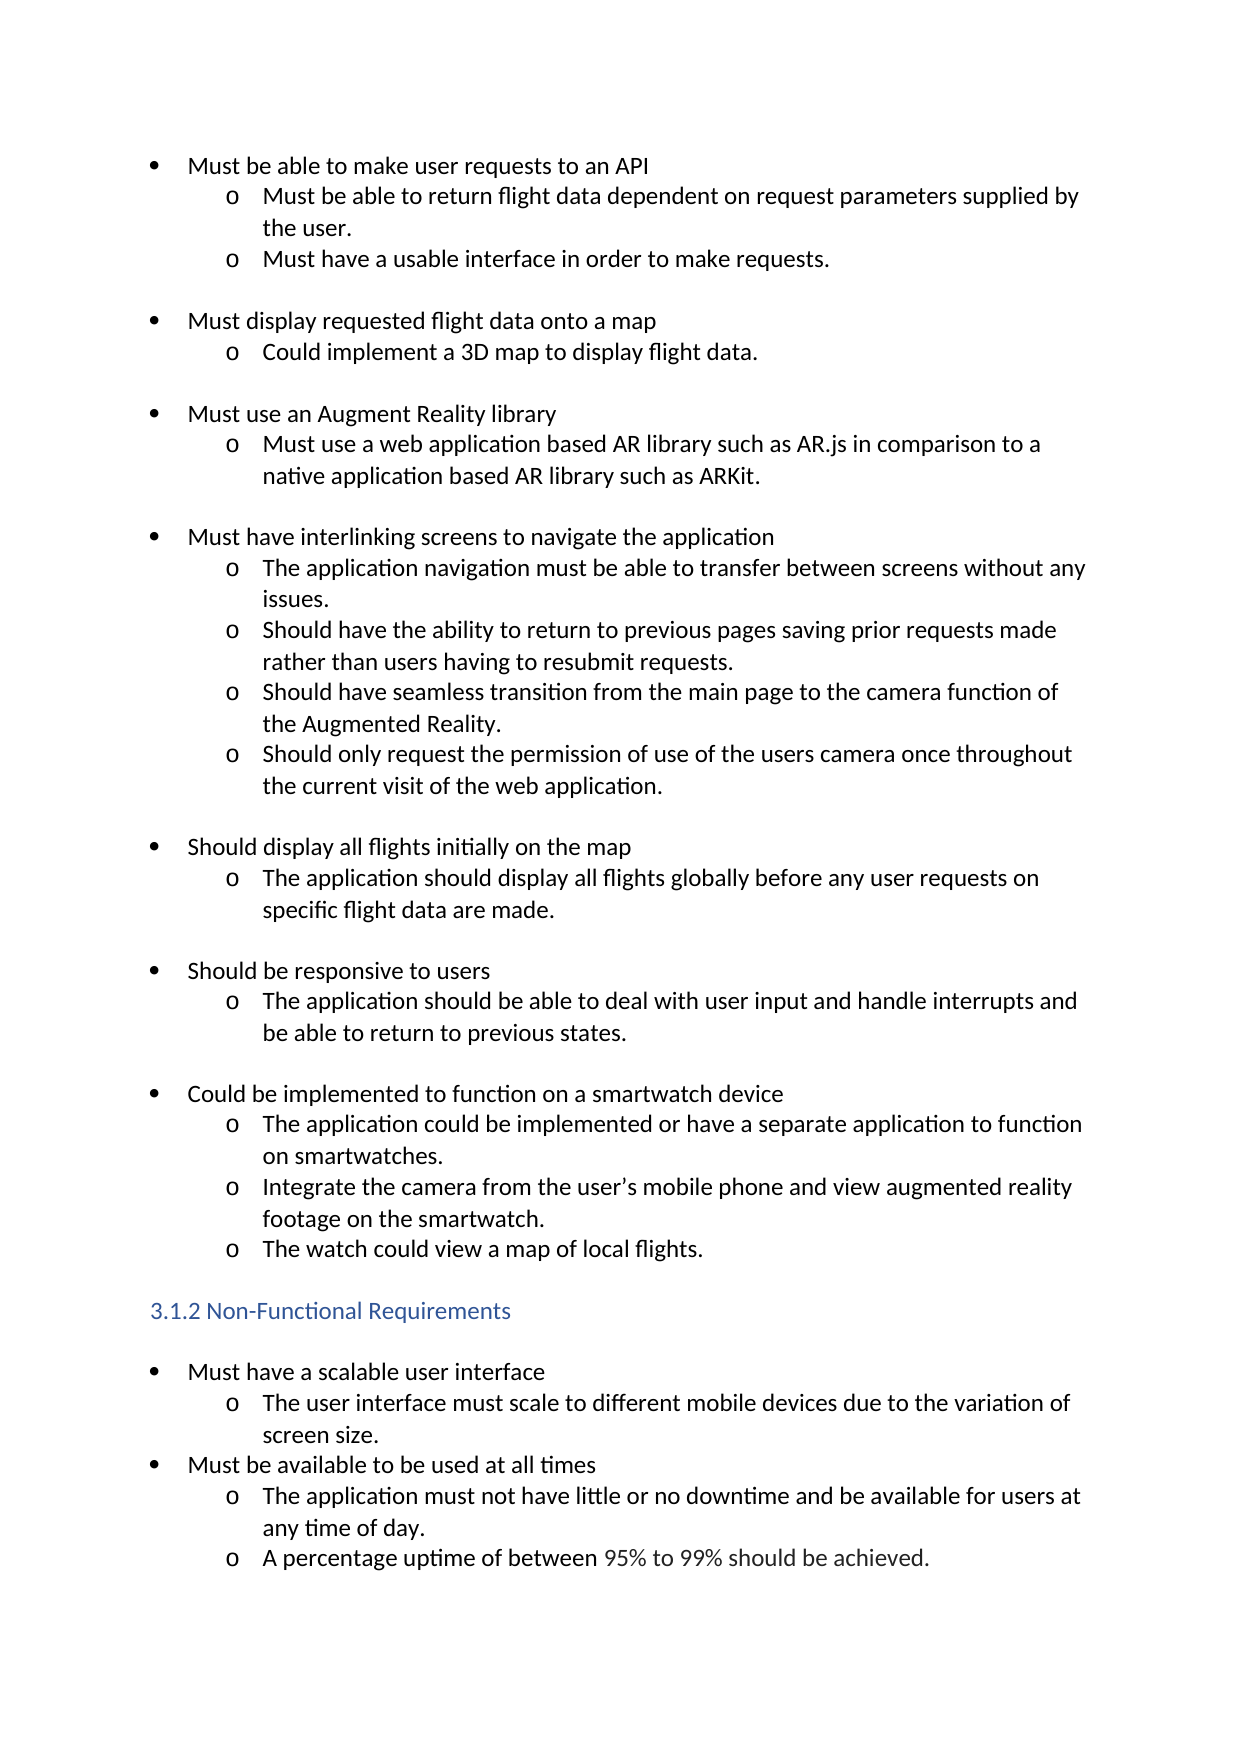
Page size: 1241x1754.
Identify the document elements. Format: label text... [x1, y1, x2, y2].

list Should have the ability to return to previous pages saving prior requests made rather than users having to resubmit requests. [225, 614, 1090, 676]
list Must have a scalable user interface [150, 1357, 1090, 1387]
list Must be available to be used at all times [150, 1449, 1090, 1480]
list Should have seamless transition from the main page to the camera function of the Augmented Reality. [225, 676, 1090, 739]
list Must have interlinking screens to navigate the application [150, 521, 1090, 552]
list Could implement a 3D map to display flight data. [225, 336, 1090, 367]
list Integrate the camera from the user’s mobile phone and view augmented reality footage on the smartwatch. [225, 1171, 1090, 1233]
list Must use an Augment Reality library [150, 398, 1090, 428]
list Must display requested flight data onto a map [150, 305, 1090, 336]
list The application should display all flights globally before any user requests on specific flight data are made. [225, 862, 1090, 924]
list The user interface must scale to different mobile devices due to the variation of screen size. [225, 1387, 1090, 1449]
list Must be able to make user requests to an API [150, 150, 1090, 181]
list Could be implemented to function on a smartwatch device [150, 1078, 1090, 1109]
list Must be able to return flight data dependent on request parameters supplied by the user. [225, 181, 1090, 243]
list The application must not have little or no downtime and be available for users at any time of day. [225, 1480, 1090, 1542]
list Should only request the permission of use of the users camera once throughout the current visit of the web application. [225, 739, 1090, 801]
list The application navigation must be able to transfer between screens without any issues. [225, 552, 1090, 614]
text 3.1.2 Non-Functional Requirements [150, 1296, 1090, 1326]
list Must have a usable interface in order to make requests. [225, 243, 1090, 274]
list The application should be able to deal with user input and handle interrupts and be able to return to previous states. [225, 985, 1090, 1048]
list Should display all flights initially on the map [150, 831, 1090, 862]
list A percentage uptime of between 95% to 99% should be achieved. [225, 1542, 1090, 1574]
list Should be responsive to users [150, 955, 1090, 985]
list Must use a web application based AR library such as AR.js in comparison to a native application based AR library such as ARKit. [225, 428, 1090, 491]
list The application could be implemented or have a separate application to function on smartwatches. [225, 1109, 1090, 1171]
list The watch could view a map of local flights. [225, 1233, 1090, 1265]
